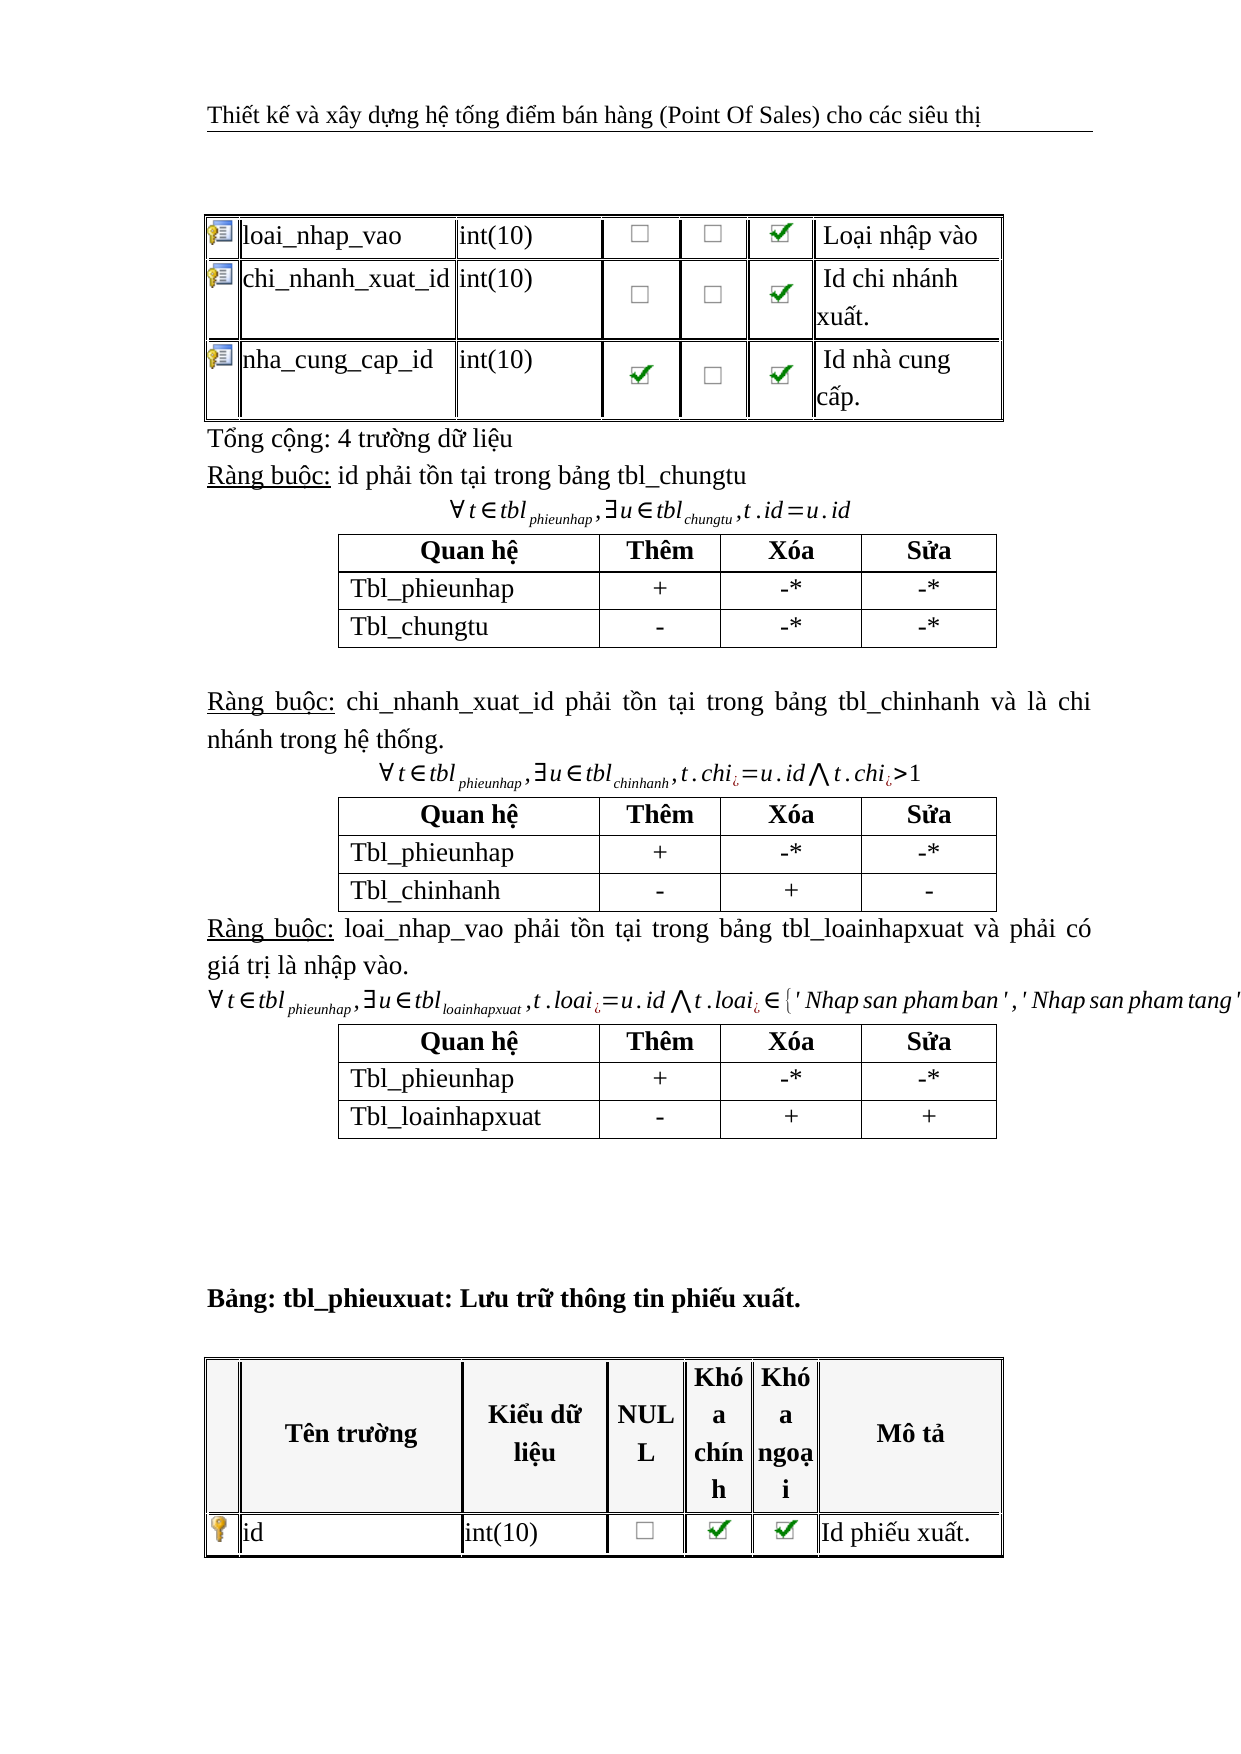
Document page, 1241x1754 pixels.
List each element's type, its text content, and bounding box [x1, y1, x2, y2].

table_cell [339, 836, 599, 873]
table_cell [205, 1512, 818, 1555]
picture [768, 282, 794, 307]
text Ràng buộc: id phải tồn tại trong bảng tbl_chungtu [207, 459, 1093, 490]
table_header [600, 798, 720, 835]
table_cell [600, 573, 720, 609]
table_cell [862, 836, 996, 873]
picture [633, 1517, 659, 1543]
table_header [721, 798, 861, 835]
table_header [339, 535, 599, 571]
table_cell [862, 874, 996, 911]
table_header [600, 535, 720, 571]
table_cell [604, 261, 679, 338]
subtitle Bảng: tbl_phieuxuat: Lưu trữ thông tin phiếu xuất. [207, 1282, 1093, 1313]
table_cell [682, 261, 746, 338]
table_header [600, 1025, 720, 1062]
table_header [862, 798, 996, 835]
picture [701, 220, 727, 246]
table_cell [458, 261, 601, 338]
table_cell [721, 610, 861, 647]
text Ràng buộc: chi_nhanh_xuat_id phải tồn tại trong bảng tbl_chinhanh và là chi nhánh trong hệ thống. [207, 686, 1093, 754]
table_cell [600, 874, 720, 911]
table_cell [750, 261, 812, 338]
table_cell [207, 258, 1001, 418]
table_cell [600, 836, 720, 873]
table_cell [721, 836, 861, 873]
picture [207, 262, 233, 288]
picture [628, 362, 654, 388]
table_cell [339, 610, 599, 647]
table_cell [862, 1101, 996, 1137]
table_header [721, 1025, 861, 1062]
picture [701, 362, 727, 388]
picture [768, 362, 794, 388]
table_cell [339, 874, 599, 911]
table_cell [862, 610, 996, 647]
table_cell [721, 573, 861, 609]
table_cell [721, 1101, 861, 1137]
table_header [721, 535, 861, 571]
picture [768, 220, 794, 246]
picture [706, 1517, 732, 1543]
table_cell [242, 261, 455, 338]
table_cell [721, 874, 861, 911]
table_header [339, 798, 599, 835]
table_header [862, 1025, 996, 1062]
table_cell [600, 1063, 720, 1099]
text Tổng cộng: 4 trường dữ liệu [207, 422, 1093, 453]
picture [207, 343, 233, 369]
picture [207, 219, 233, 245]
picture [207, 1516, 233, 1542]
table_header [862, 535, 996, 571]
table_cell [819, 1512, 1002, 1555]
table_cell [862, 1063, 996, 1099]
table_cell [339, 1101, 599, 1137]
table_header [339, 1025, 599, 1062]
text Ràng buộc: loai_nhap_vao phải tồn tại trong bảng tbl_loainhapxuat và phải có giá trị là nhập vào. [207, 912, 1093, 980]
picture [773, 1517, 799, 1543]
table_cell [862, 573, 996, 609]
picture [701, 282, 727, 307]
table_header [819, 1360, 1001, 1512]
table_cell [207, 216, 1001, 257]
picture [628, 220, 654, 246]
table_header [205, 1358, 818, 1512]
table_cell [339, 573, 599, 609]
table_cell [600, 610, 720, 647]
picture [628, 282, 654, 307]
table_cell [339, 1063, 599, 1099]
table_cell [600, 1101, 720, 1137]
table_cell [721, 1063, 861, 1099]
